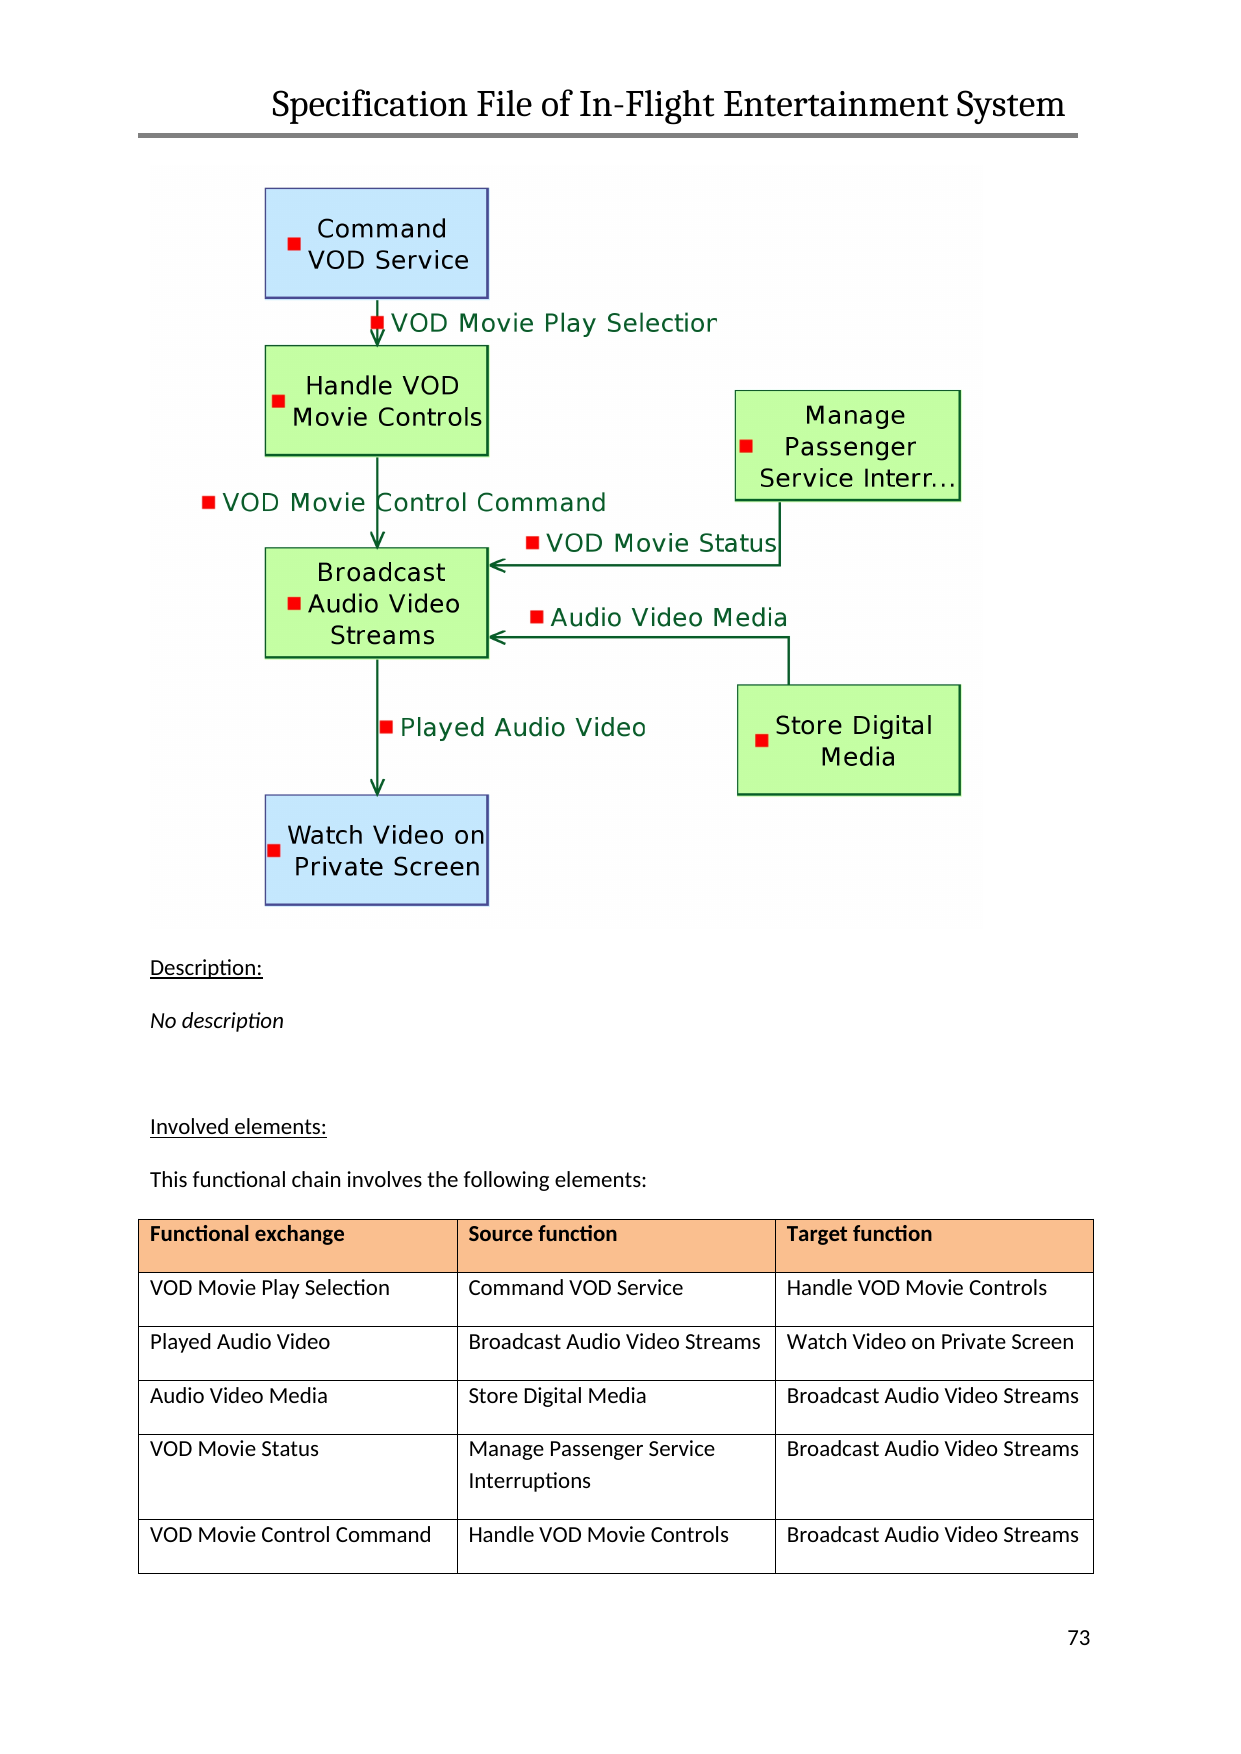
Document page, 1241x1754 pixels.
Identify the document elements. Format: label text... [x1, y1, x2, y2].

table_header VOD Movie Status [139, 1435, 457, 1519]
text Description: [150, 953, 1090, 981]
table_header VOD Movie Control Command [139, 1520, 457, 1573]
picture [150, 165, 984, 929]
table_header Command VOD Service [458, 1273, 775, 1326]
text Involved elements: [150, 1112, 1090, 1140]
table_header Handle VOD Movie Controls [776, 1273, 1093, 1326]
text No description [150, 1006, 1090, 1034]
table_header Source function [458, 1220, 775, 1272]
table_header Store Digital Media [458, 1381, 775, 1433]
table_header Manage Passenger Service Interruptions [458, 1435, 775, 1519]
table_header Broadcast Audio Video Streams [776, 1381, 1093, 1433]
table_header Broadcast Audio Video Streams [776, 1435, 1093, 1519]
table_header Played Audio Video [139, 1327, 457, 1380]
table_header Audio Video Media [139, 1381, 457, 1433]
table_header Target function [776, 1220, 1093, 1272]
table_header Broadcast Audio Video Streams [458, 1327, 775, 1380]
table_header Handle VOD Movie Controls [458, 1520, 775, 1573]
table_header Broadcast Audio Video Streams [776, 1520, 1093, 1573]
table_header Watch Video on Private Screen [776, 1327, 1093, 1380]
table_header VOD Movie Play Selection [139, 1273, 457, 1326]
text This functional chain involves the following elements: [150, 1165, 1090, 1193]
table_header Functional exchange [139, 1220, 457, 1272]
